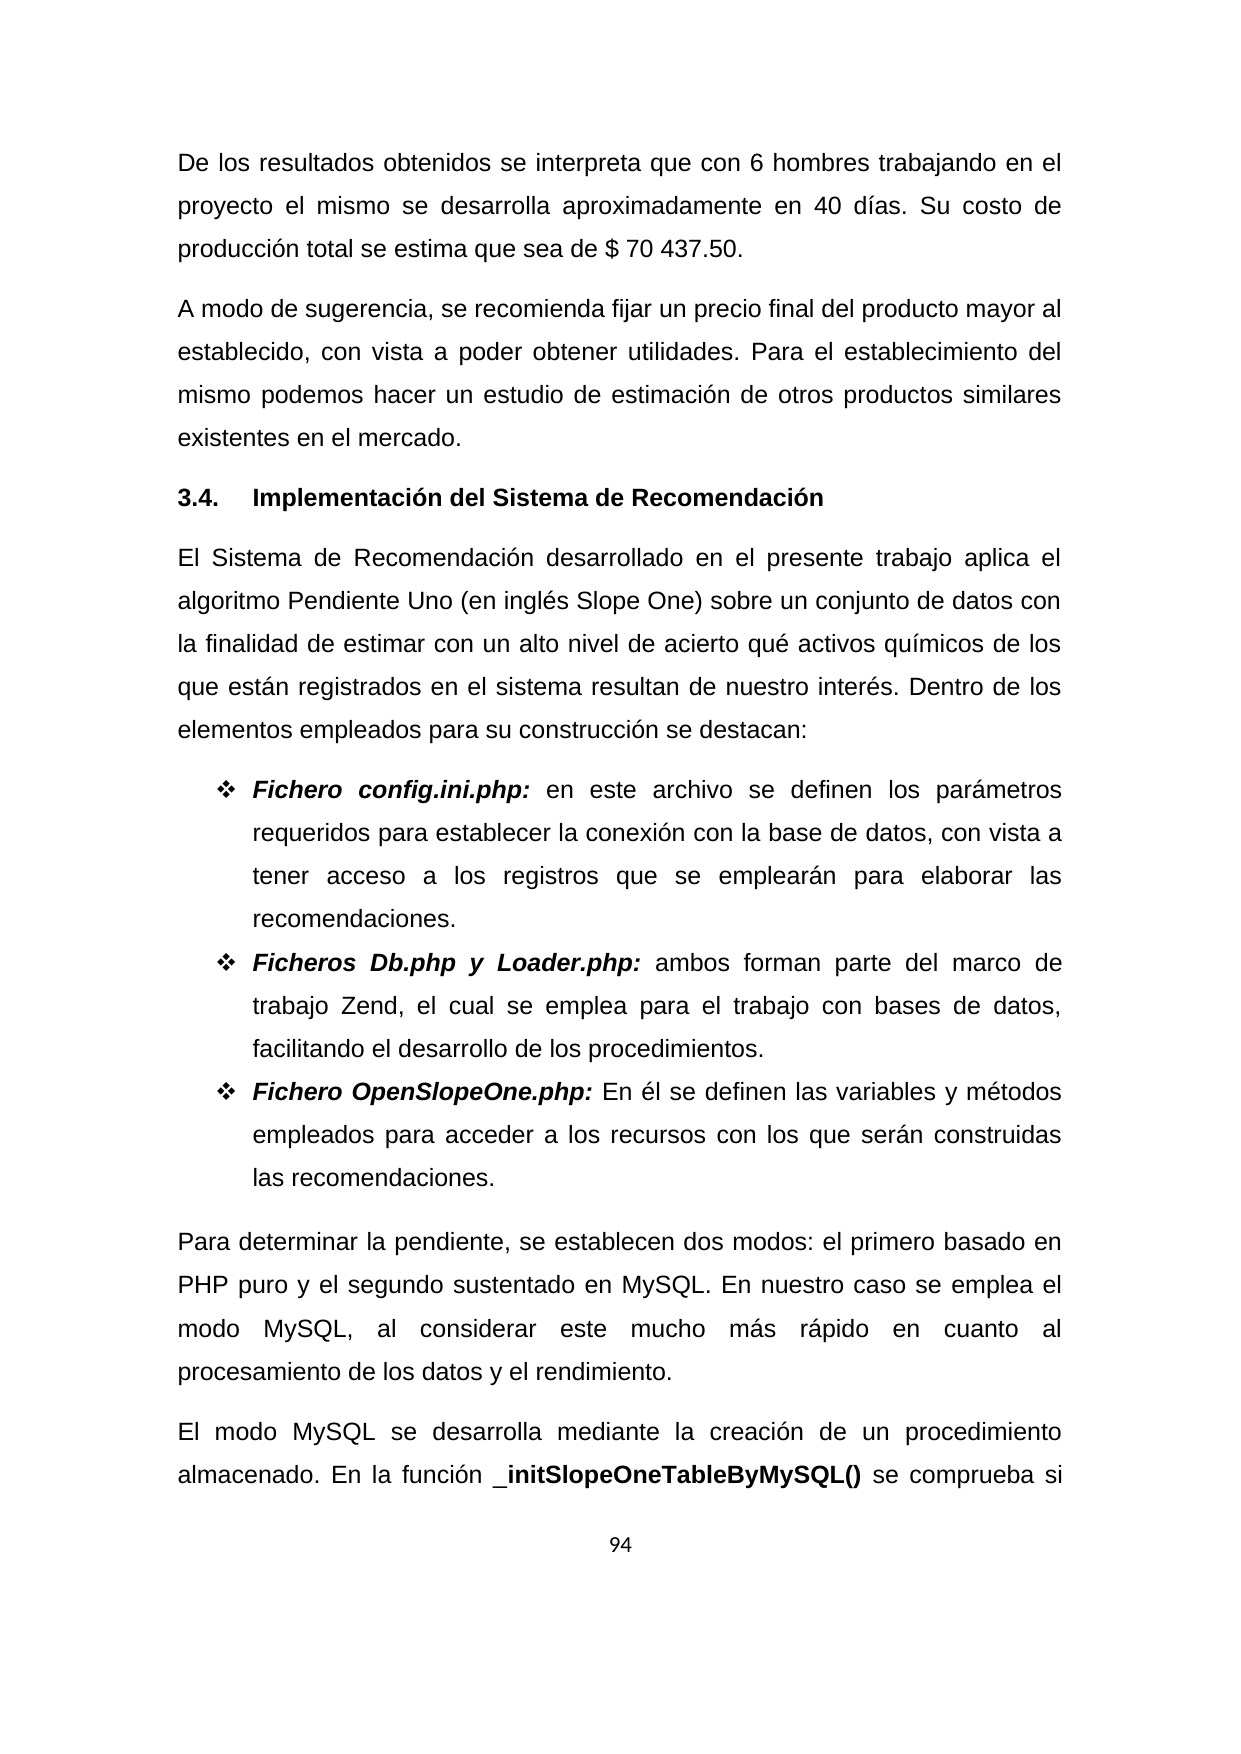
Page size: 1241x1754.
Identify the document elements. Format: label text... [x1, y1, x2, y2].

list Fichero OpenSlopeOne.php: En él se definen las variables y métodos empleados para acceder a los recursos con los que serán construidas las recomendaciones. [215, 1077, 1063, 1192]
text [177, 1416, 1063, 1488]
text A modo de sugerencia, se recomienda fijar un precio final del producto mayor al establecido, con vista a poder obtener utilidades. Para el establecimiento del mismo podemos hacer un estudio de estimación de otros productos similares existentes en el mercado. [177, 294, 1063, 452]
text El Sistema de Recomendación desarrollado en el presente trabajo aplica el algoritmo Pendiente Uno (en inglés Slope One) sobre un conjunto de datos con la finalidad de estimar con un alto nivel de acierto qué activos químicos de los que están registrados en el sistema resultan de nuestro interés. Dentro de los elementos empleados para su construcción se destacan: [177, 543, 1063, 744]
list Fichero config.ini.php: en este archivo se definen los parámetros requeridos para establecer la conexión con la base de datos, con vista a tener acceso a los registros que se emplearán para elaborar las recomendaciones. [215, 775, 1063, 933]
list Ficheros Db.php y Loader.php: ambos forman parte del marco de trabajo Zend, el cual se emplea para el trabajo con bases de datos, facilitando el desarrollo de los procedimientos. [215, 947, 1063, 1063]
text Para determinar la pendiente, se establecen dos modos: el primero basado en PHP puro y el segundo sustentado en MySQL. En nuestro caso se emplea el modo MySQL, al considerar este mucho más rápido en cuanto al procesamiento de los datos y el rendimiento. [177, 1227, 1063, 1385]
text De los resultados obtenidos se interpreta que con 6 hombres trabajando en el proyecto el mismo se desarrolla aproximadamente en 40 días. Su costo de producción total se estima que sea de $ 70 437.50. [177, 148, 1063, 263]
list Implementación del Sistema de Recomendación [177, 483, 1063, 512]
